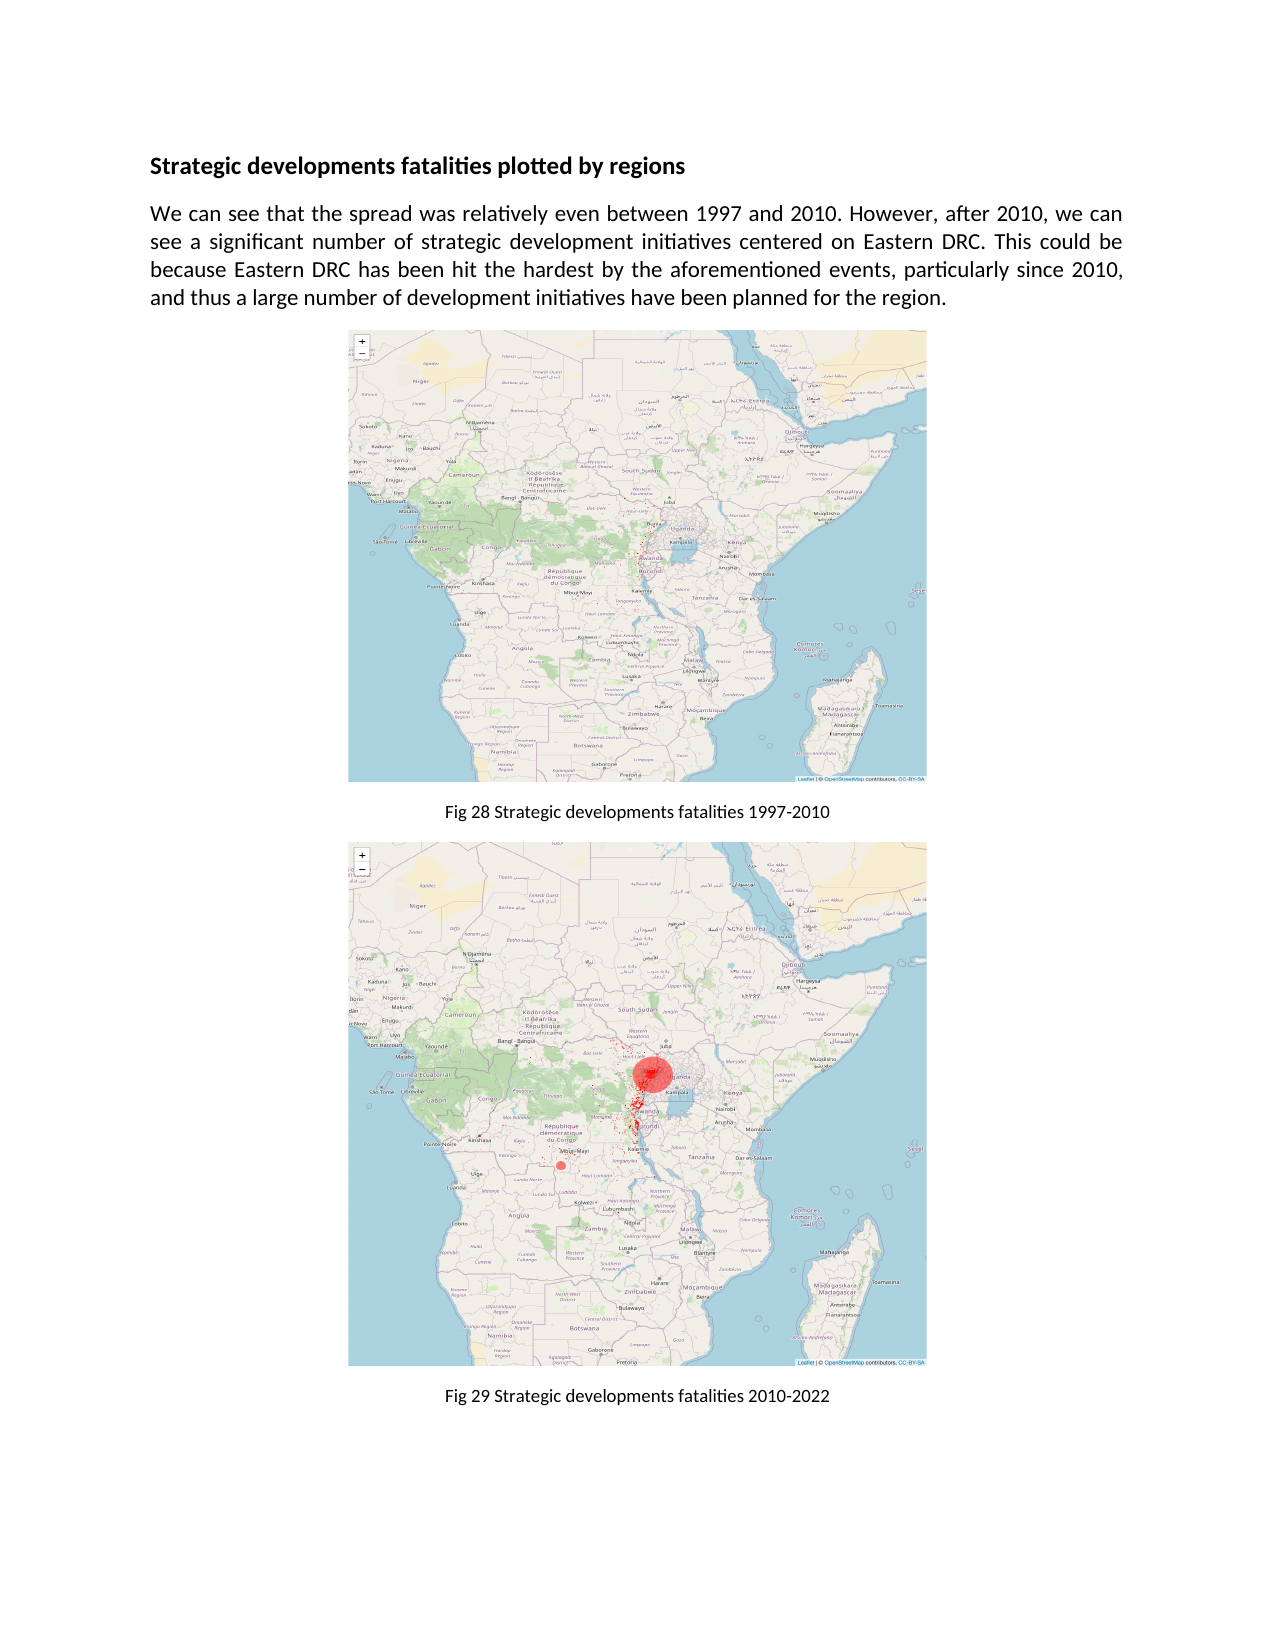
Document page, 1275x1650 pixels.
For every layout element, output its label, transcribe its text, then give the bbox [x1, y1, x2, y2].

text Fig 29 Strategic developments fatalities 2010-2022 [150, 1384, 1125, 1407]
subtitle Strategic developments fatalities plotted by regions [150, 150, 1125, 181]
picture [348, 330, 927, 782]
text We can see that the spread was relatively even between 1997 and 2010. However, after 2010, we can see a significant number of strategic development initiatives centered on Eastern DRC. This could be because Eastern DRC has been hit the hardest by the aforementioned events, particularly since 2010, and thus a large number of development initiatives have been planned for the region. [150, 199, 1125, 311]
text Fig 28 Strategic developments fatalities 1997-2010 [150, 801, 1125, 823]
picture [348, 842, 927, 1366]
